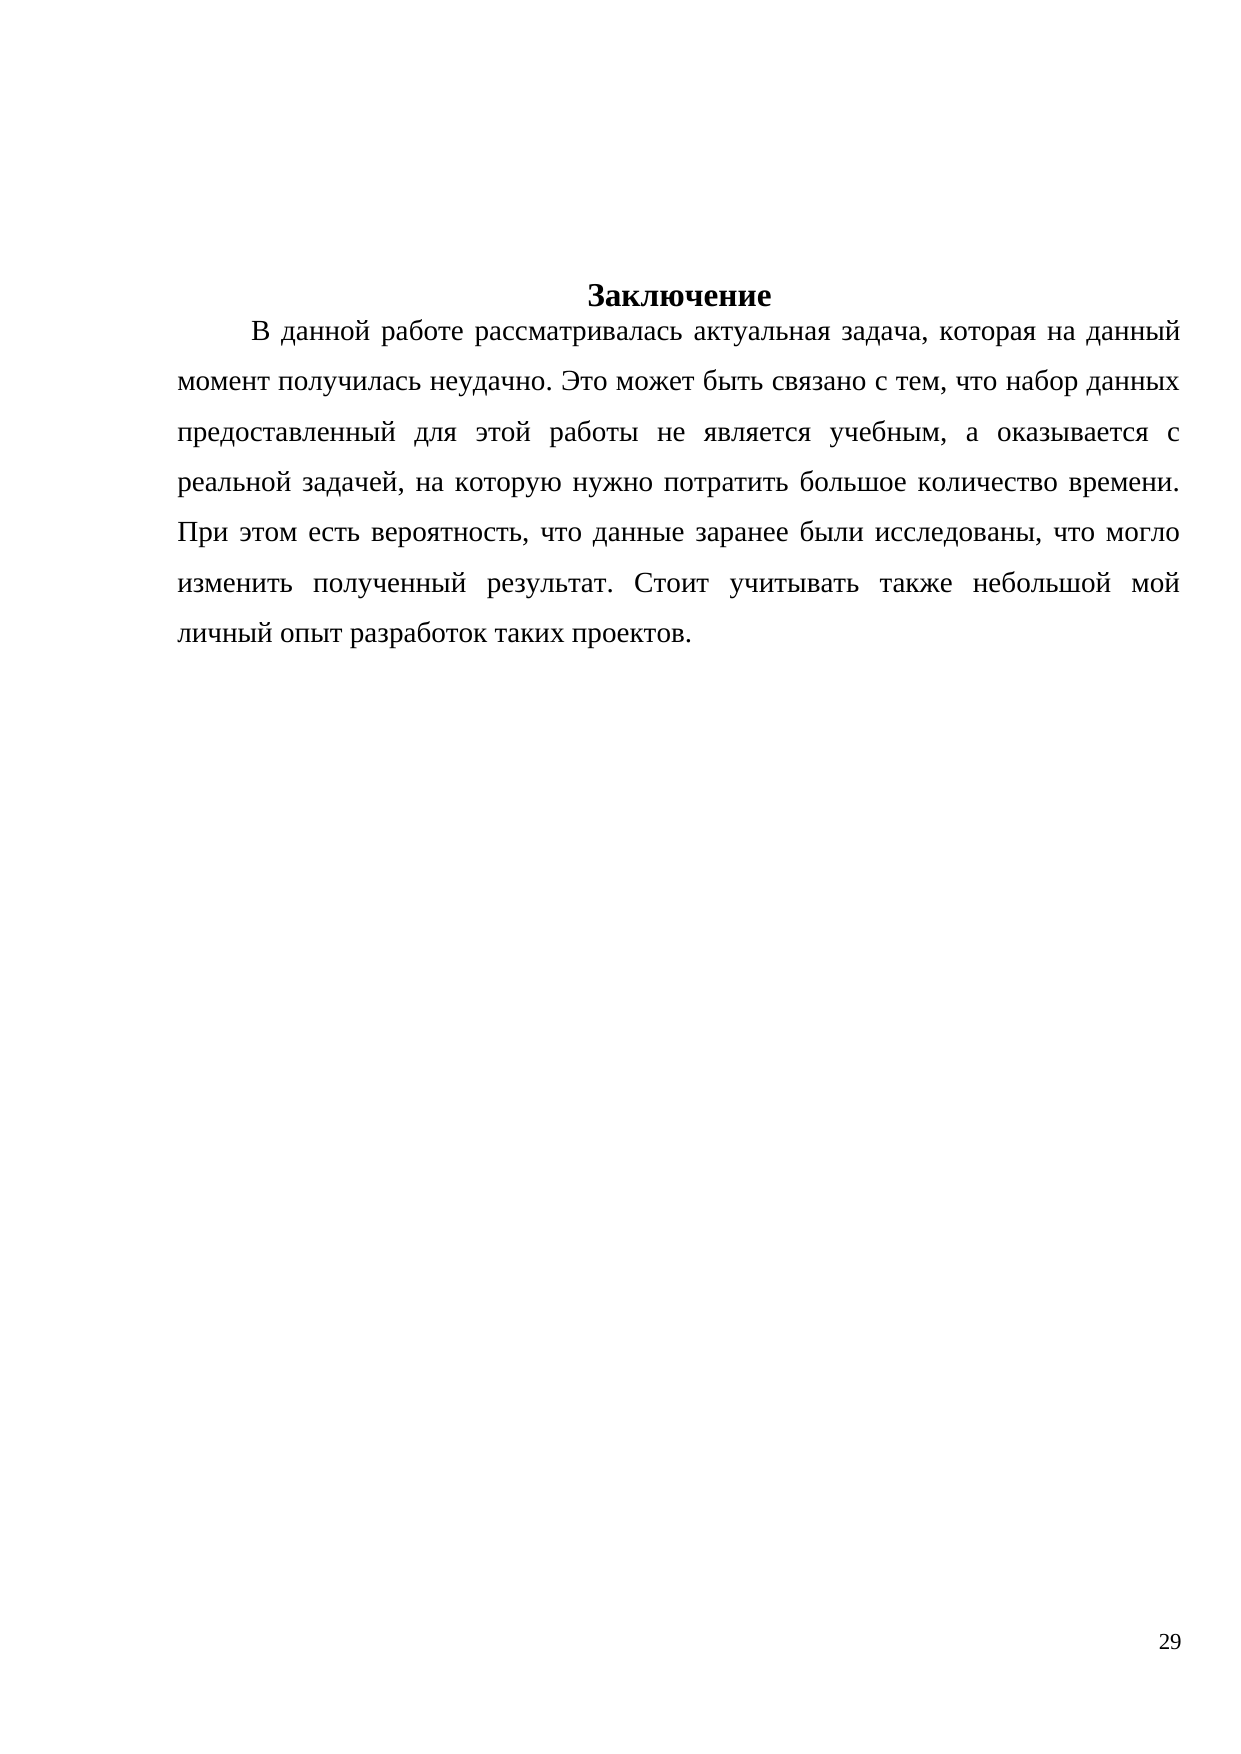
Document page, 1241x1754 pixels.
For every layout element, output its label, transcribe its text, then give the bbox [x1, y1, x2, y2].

subtitle Заключение [177, 275, 1181, 313]
text В данной работе рассматривалась актуальная задача, которая на данный момент получилась неудачно. Это может быть связано с тем, что набор данных предоставленный для этой работы не является учебным, а оказывается с реальной задачей, на которую нужно потратить большое количество времени. При этом есть вероятность, что данные заранее были исследованы, что могло изменить полученный результат. Стоит учитывать также небольшой мой личный опыт разработок таких проектов. [177, 313, 1181, 649]
